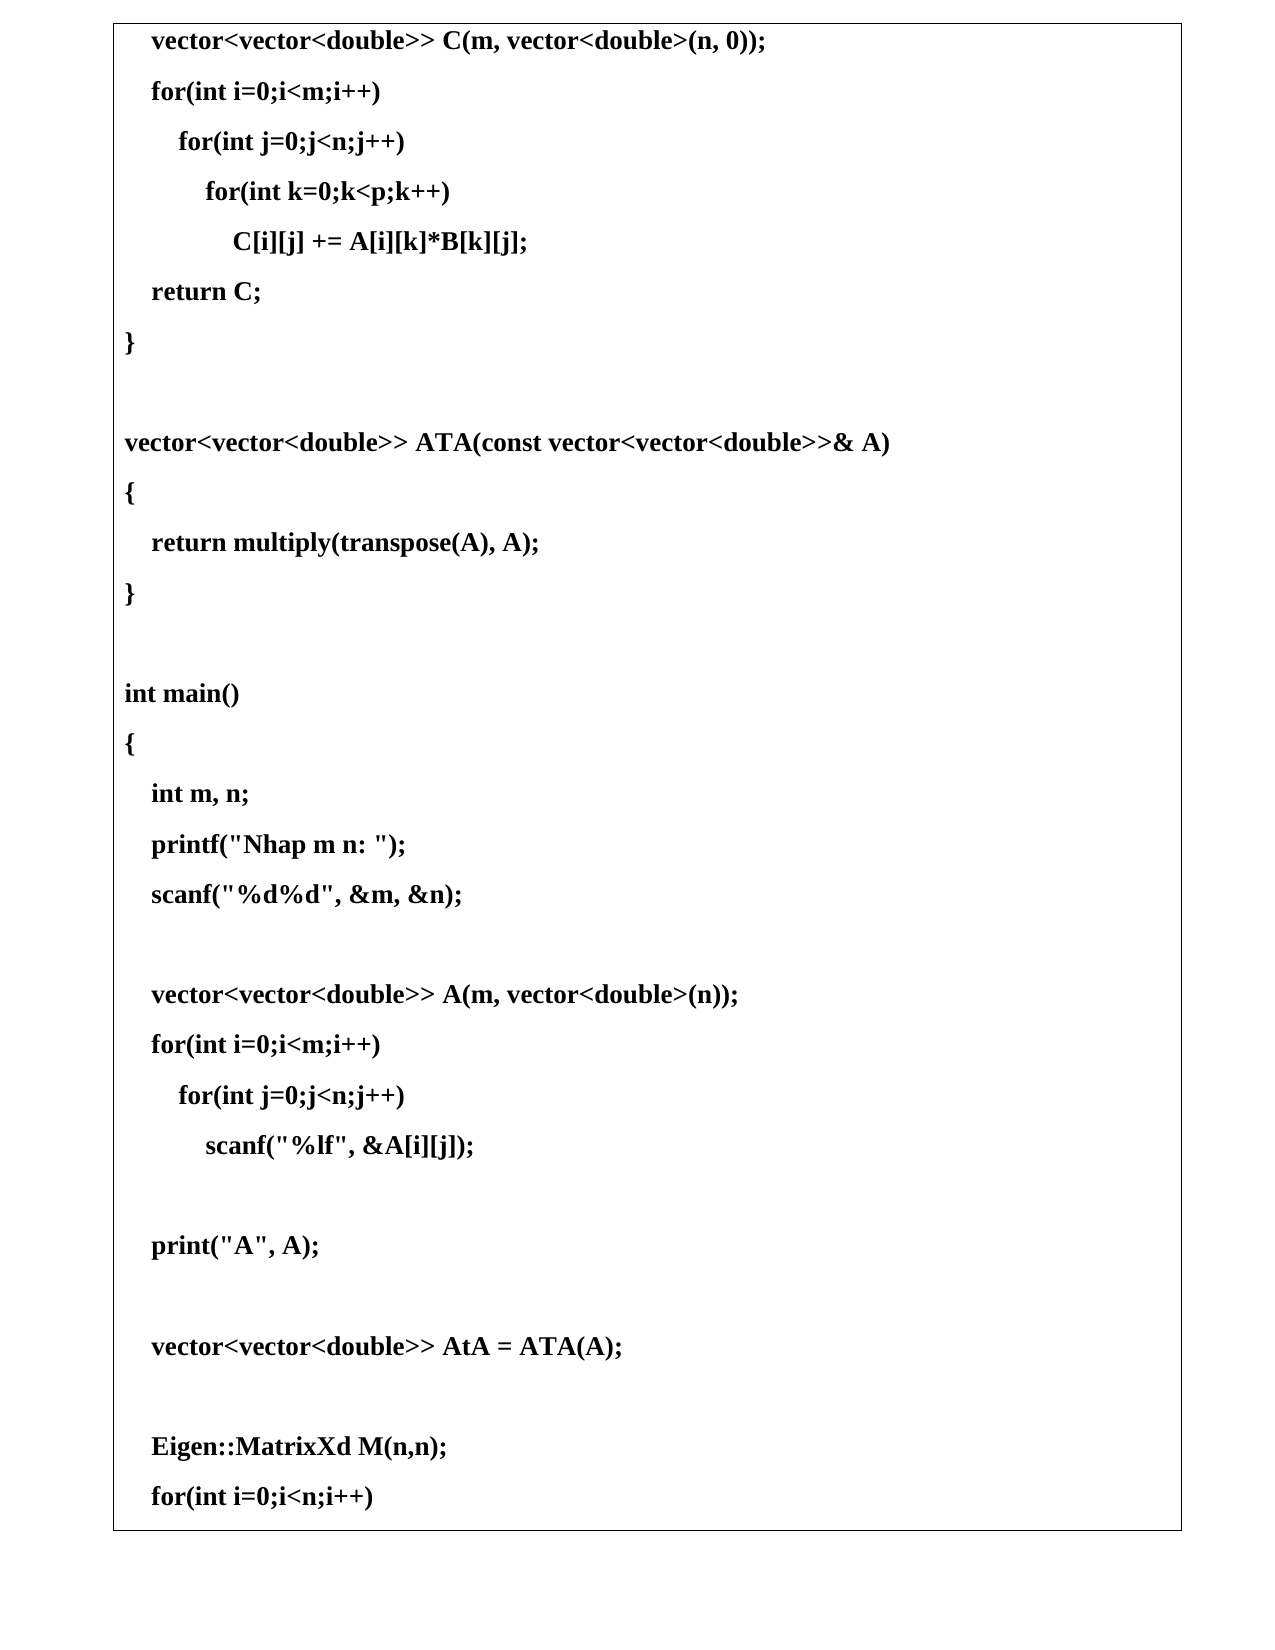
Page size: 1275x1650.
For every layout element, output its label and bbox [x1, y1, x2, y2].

table_header [114, 24, 1181, 1530]
